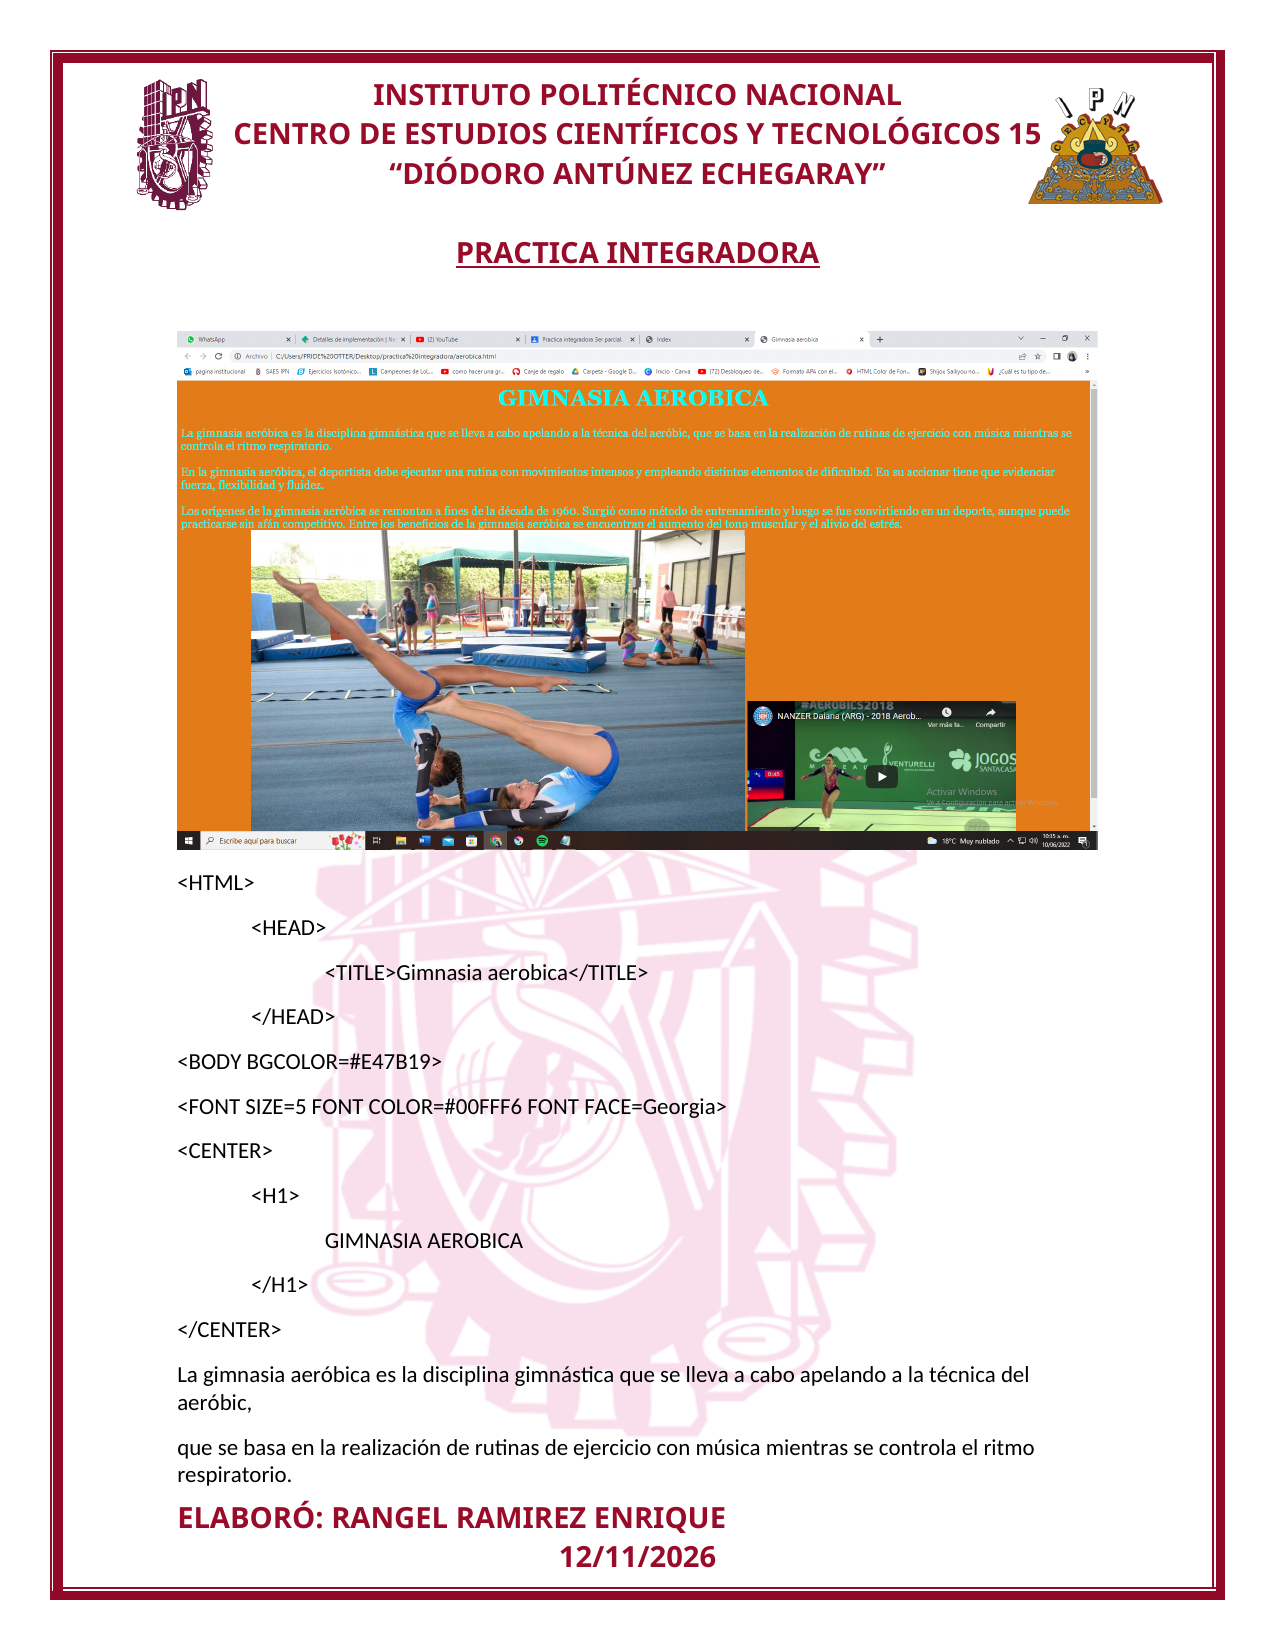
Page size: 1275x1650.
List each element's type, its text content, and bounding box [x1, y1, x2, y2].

text <HTML> [177, 868, 1098, 896]
text <BODY BGCOLOR=#E47B19> [177, 1047, 1098, 1075]
text <TITLE>Gimnasia aerobica</TITLE> [177, 958, 1098, 986]
text <FONT SIZE=5 FONT COLOR=#00FFF6 FONT FACE=Georgia> [177, 1092, 1098, 1120]
text </CENTER> [177, 1315, 1098, 1343]
text que se basa en la realización de rutinas de ejercicio con música mientras se controla el ritmo respiratorio. [177, 1433, 1098, 1489]
text <H1> [177, 1181, 1098, 1209]
picture [177, 331, 1098, 850]
text </HEAD> [177, 1002, 1098, 1030]
text La gimnasia aeróbica es la disciplina gimnástica que se lleva a cabo apelando a la técnica del aeróbic, [177, 1360, 1098, 1416]
picture [1022, 80, 1163, 209]
text GIMNASIA AEROBICA [177, 1226, 1098, 1254]
text <HEAD> [177, 913, 1098, 941]
picture [129, 74, 224, 214]
text </H1> [177, 1271, 1098, 1298]
text <CENTER> [177, 1136, 1098, 1164]
